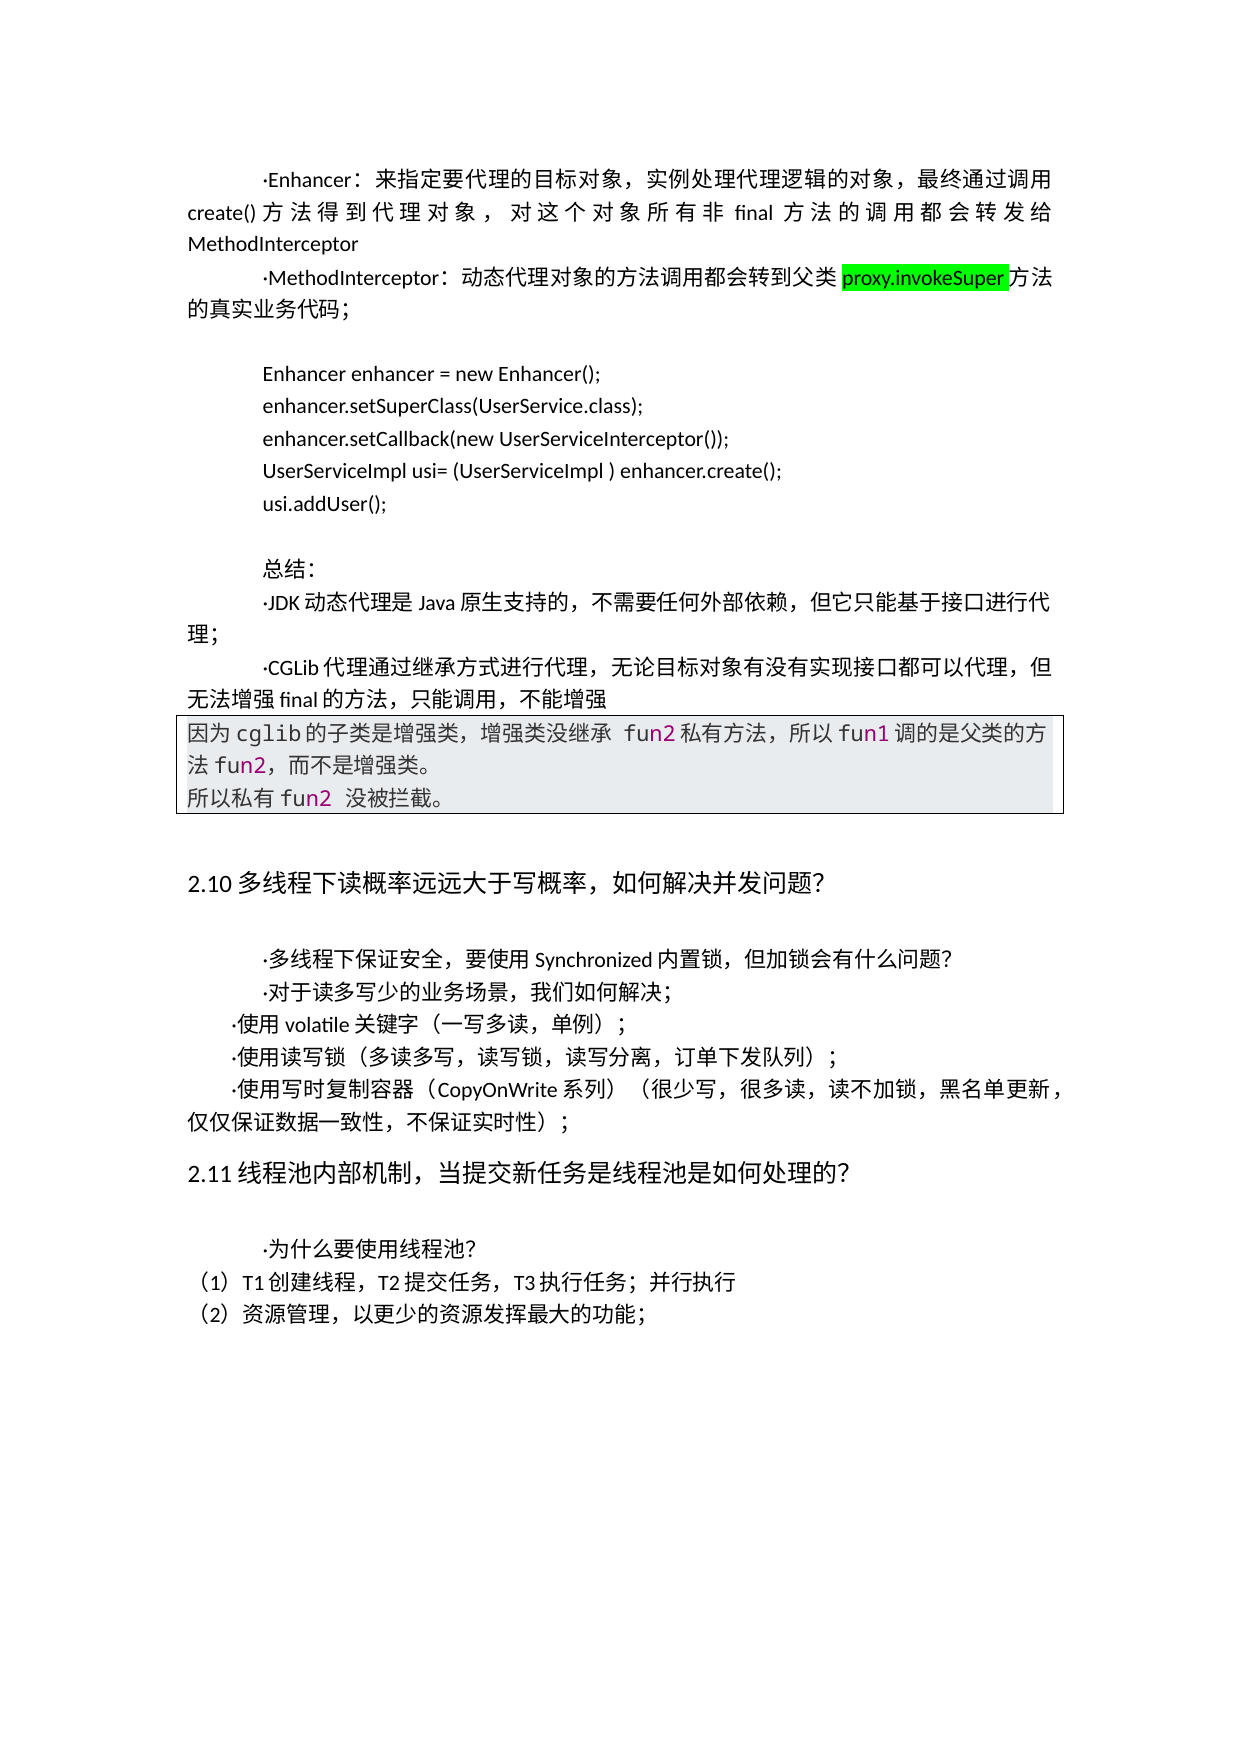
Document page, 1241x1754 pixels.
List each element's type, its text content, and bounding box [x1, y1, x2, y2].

text ·使用读写锁（多读多写，读写锁，读写分离，订单下发队列）； [187, 1039, 1053, 1072]
text ·对于读多写少的业务场景，我们如何解决； [187, 974, 1053, 1007]
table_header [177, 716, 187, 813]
text ·为什么要使用线程池？ [187, 1232, 1053, 1264]
text ·使用volatile关键字（一写多读，单例）； [187, 1007, 1053, 1039]
subtitle 2.11线程池内部机制，当提交新任务是线程池是如何处理的？ [187, 1139, 1053, 1204]
list T1创建线程，T2提交任务，T3执行任务；并行执行 [187, 1264, 1053, 1297]
text ·CGLib代理通过继承方式进行代理，无论目标对象有没有实现接口都可以代理，但无法增强final的方法，只能调用，不能增强 [187, 649, 1053, 714]
text ·Enhancer：来指定要代理的目标对象，实例处理代理逻辑的对象，最终通过调用create()方法得到代理对象，对这个对象所有非final方法的调用都会转发给MethodInterceptor [187, 162, 1053, 259]
text usi.addUser(); [187, 487, 1053, 519]
text UserServiceImpl usi= (UserServiceImpl ) enhancer.create(); [187, 454, 1053, 487]
subtitle 2.10多线程下读概率远远大于写概率，如何解决并发问题？ [187, 849, 1053, 914]
text 总结： [187, 552, 1053, 584]
text ·多线程下保证安全，要使用Synchronized内置锁，但加锁会有什么问题？ [187, 942, 1053, 974]
text ·MethodInterceptor：动态代理对象的方法调用都会转到父类proxy.invokeSuper方法的真实业务代码； [187, 259, 1053, 324]
text enhancer.setSuperClass(UserService.class); [187, 389, 1053, 422]
text ·使用写时复制容器（CopyOnWrite系列）（很少写，很多读，读不加锁，黑名单更新，仅仅保证数据一致性，不保证实时性）； [187, 1072, 1053, 1137]
list 资源管理，以更少的资源发挥最大的功能； [187, 1297, 1053, 1329]
text ·JDK动态代理是Java原生支持的，不需要任何外部依赖，但它只能基于接口进行代理； [187, 584, 1053, 649]
text enhancer.setCallback(new UserServiceInterceptor()); [187, 422, 1053, 454]
text Enhancer enhancer = new Enhancer(); [187, 357, 1053, 389]
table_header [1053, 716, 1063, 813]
